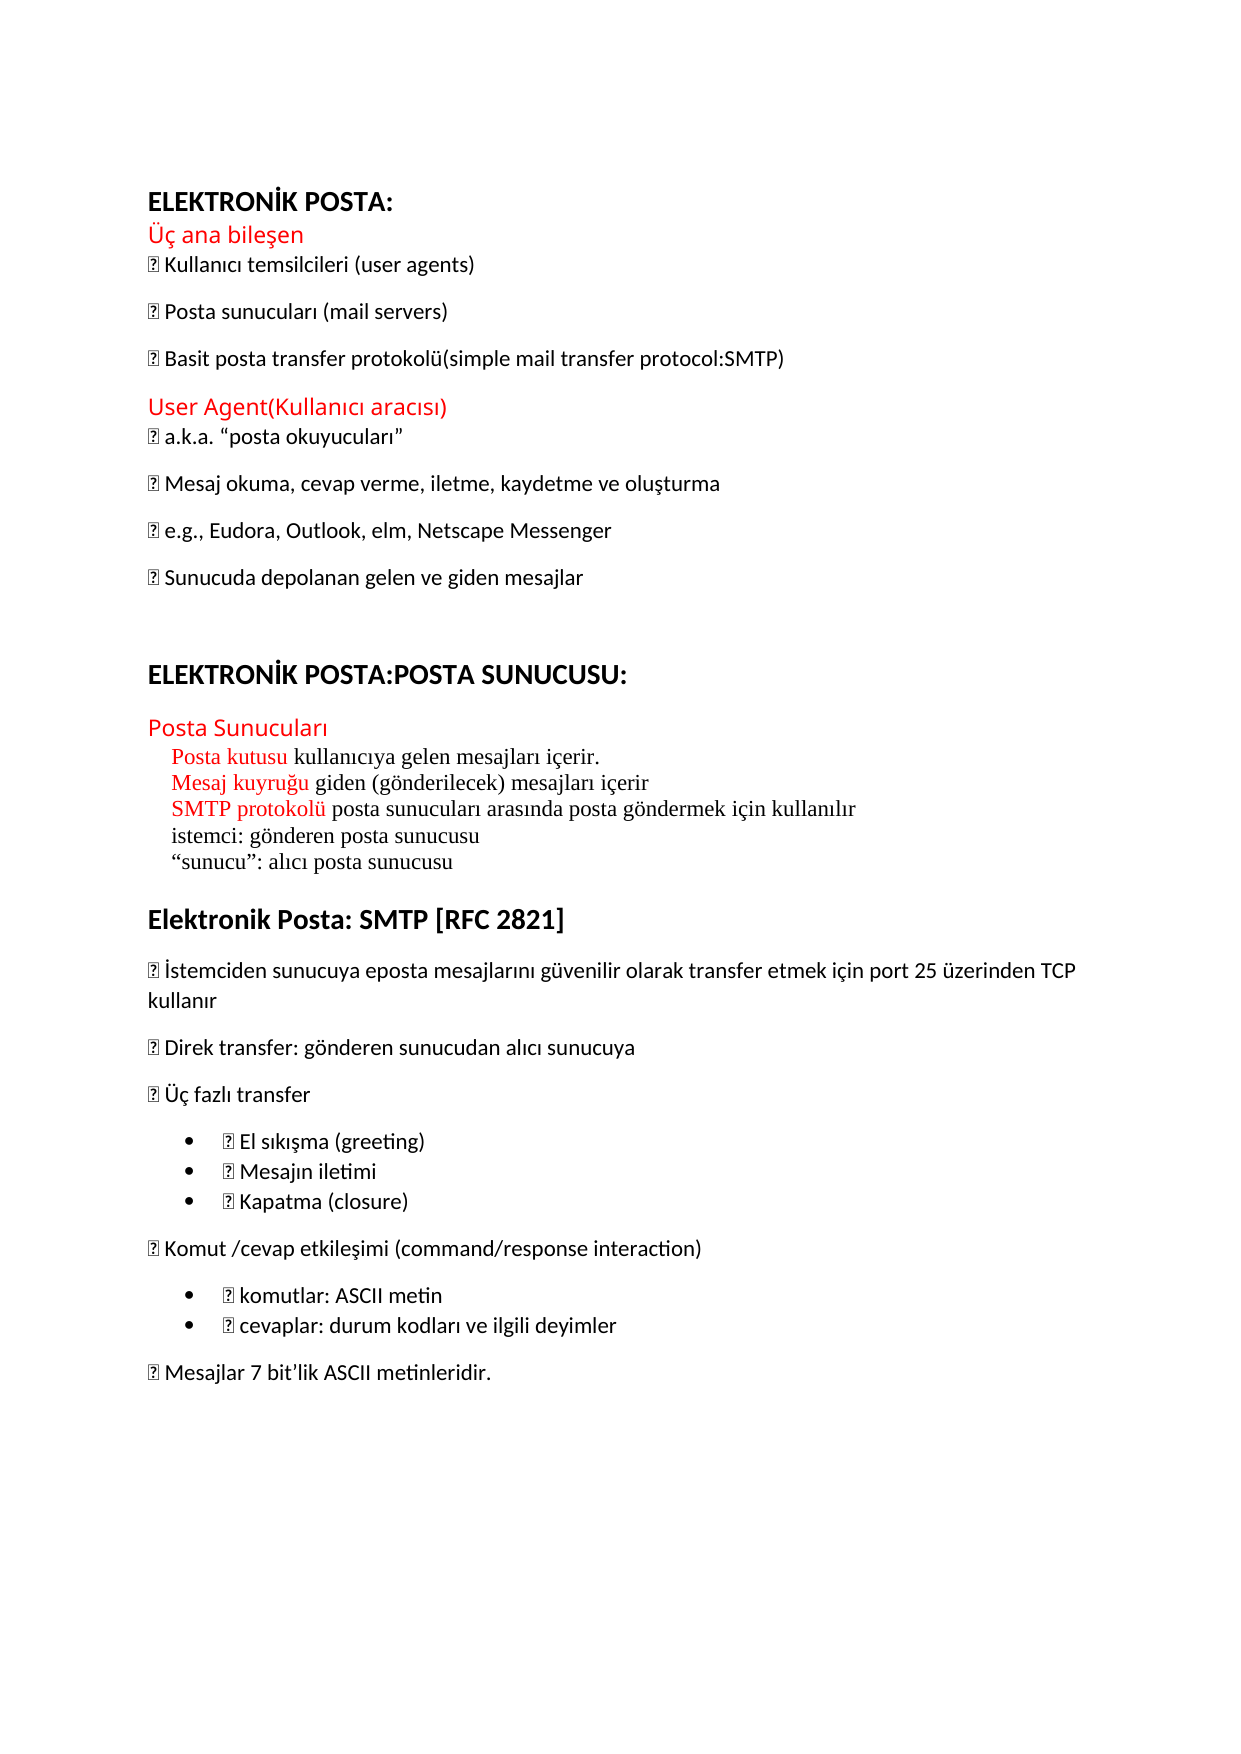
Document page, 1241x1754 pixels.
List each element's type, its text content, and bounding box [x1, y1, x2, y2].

text Elektronik Posta: SMTP [RFC 2821] [148, 901, 1093, 936]
text  “sunucu”: alıcı posta sunucusu [148, 848, 1093, 874]
text Posta Sunucuları [148, 711, 1093, 743]
text  Posta kutusu kullanıcıya gelen mesajları içerir. [148, 743, 1093, 769]
text  SMTP protokolü posta sunucuları arasında posta göndermek için kullanılır [148, 795, 1093, 822]
text  Üç fazlı transfer [148, 1080, 1093, 1108]
text  Komut /cevap etkileşimi (command/response interaction) [148, 1234, 1093, 1262]
text  Basit posta transfer protokolü(simple mail transfer protocol:SMTP) [148, 344, 1093, 372]
list  Kapatma (closure) [185, 1187, 1093, 1215]
text Üç ana bileşen [148, 219, 1093, 250]
text User Agent(Kullanıcı aracısı) [148, 391, 1093, 422]
list  El sıkışma (greeting) [185, 1127, 1093, 1155]
list  Mesajın iletimi [185, 1157, 1093, 1185]
text  İstemciden sunucuya eposta mesajlarını güvenilir olarak transfer etmek için port 25 üzerinden TCP kullanır [148, 956, 1093, 1014]
text  e.g., Eudora, Outlook, elm, Netscape Messenger [148, 516, 1093, 544]
text  Mesaj okuma, cevap verme, iletme, kaydetme ve oluşturma [148, 469, 1093, 497]
list  komutlar: ASCII metin [185, 1281, 1093, 1309]
text ELEKTRONİK POSTA: [148, 183, 1093, 219]
text  Sunucuda depolanan gelen ve giden mesajlar [148, 563, 1093, 591]
text  a.k.a. “posta okuyucuları” [148, 422, 1093, 450]
text ELEKTRONİK POSTA:POSTA SUNUCUSU: [148, 656, 1093, 692]
text  Mesaj kuyruğu giden (gönderilecek) mesajları içerir [148, 769, 1093, 795]
list  cevaplar: durum kodları ve ilgili deyimler [185, 1311, 1093, 1339]
text  istemci: gönderen posta sunucusu [148, 822, 1093, 848]
text  Posta sunucuları (mail servers) [148, 297, 1093, 325]
text  Mesajlar 7 bit’lik ASCII metinleridir. [148, 1358, 1093, 1386]
text  Direk transfer: gönderen sunucudan alıcı sunucuya [148, 1033, 1093, 1061]
text  Kullanıcı temsilcileri (user agents) [148, 250, 1093, 278]
